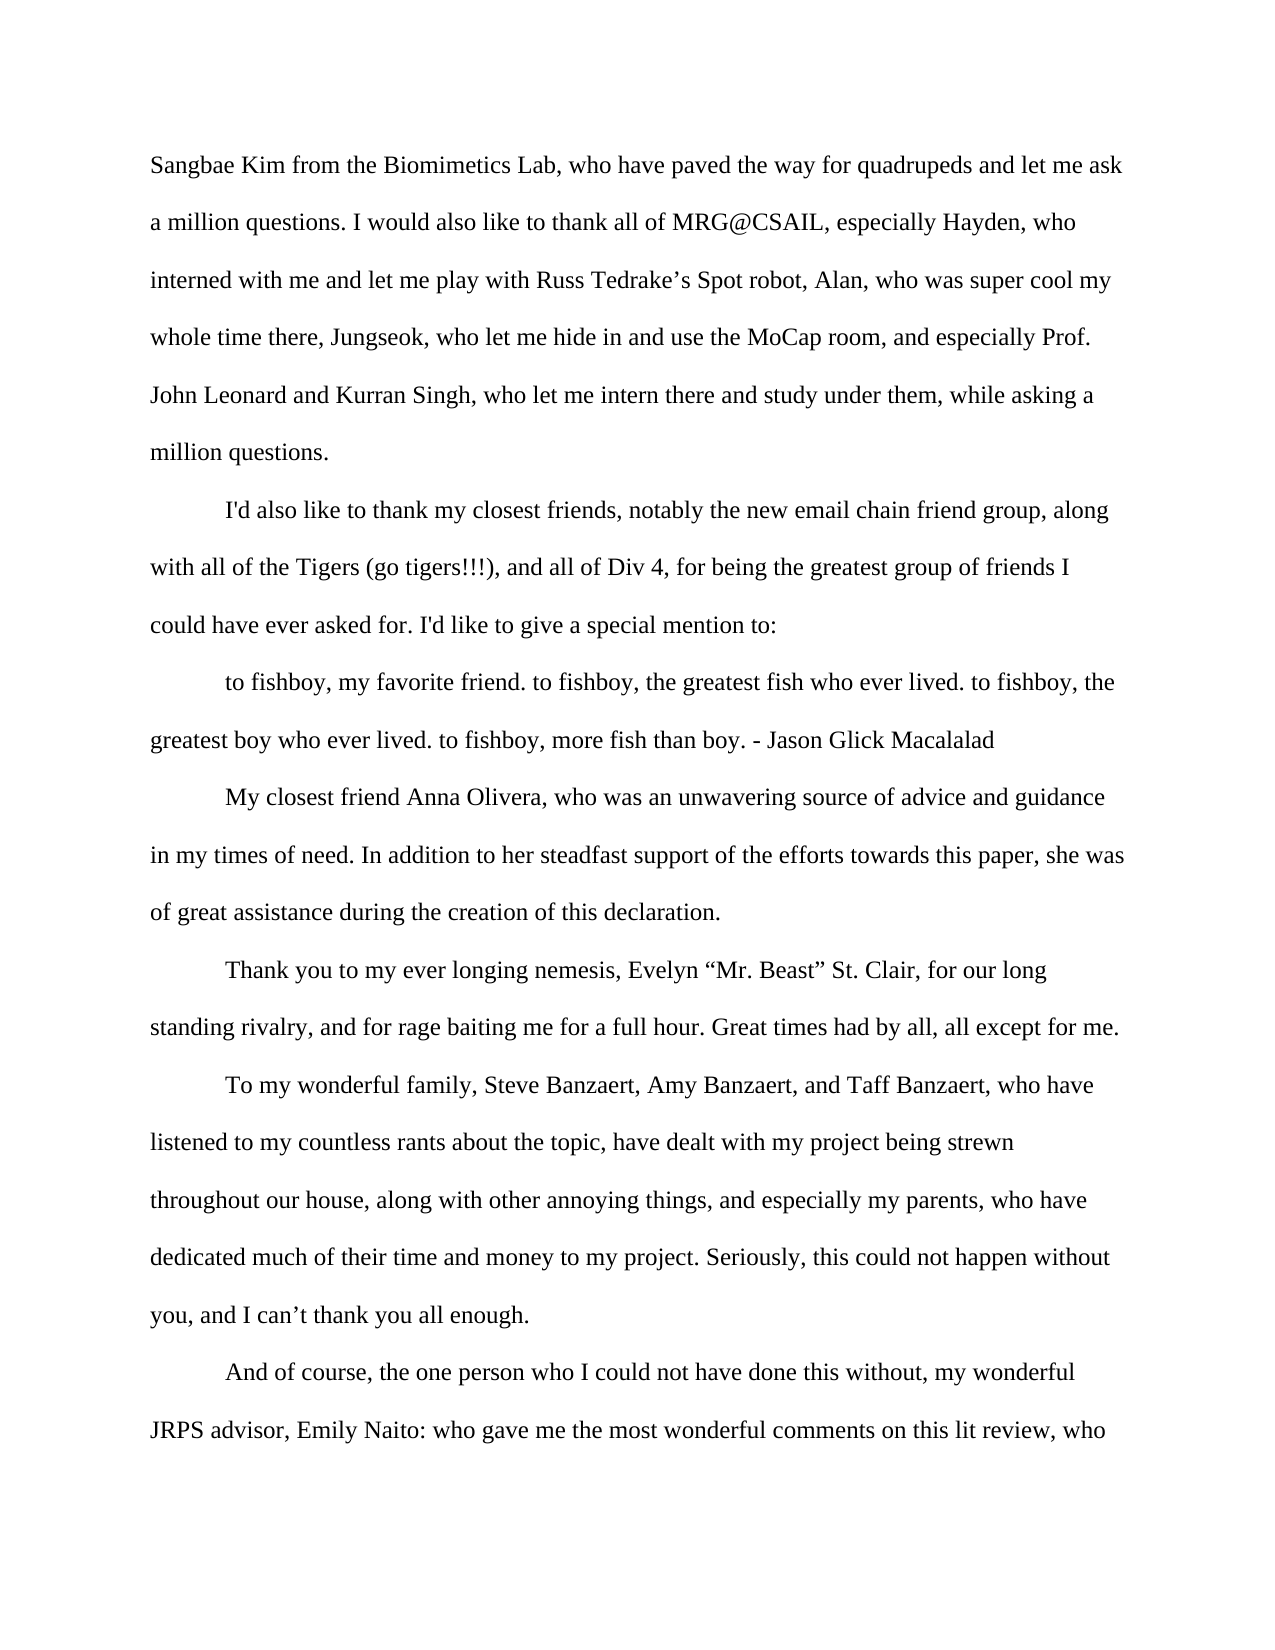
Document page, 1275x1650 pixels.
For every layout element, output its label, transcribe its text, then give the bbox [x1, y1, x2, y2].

text My closest friend Anna Olivera, who was an unwavering source of advice and guidance in my times of need. In addition to her steadfast support of the efforts towards this paper, she was of great assistance during the creation of this declaration. [150, 782, 1125, 926]
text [150, 1357, 1125, 1444]
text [150, 150, 1125, 466]
text to fishboy, my favorite friend. to fishboy, the greatest fish who ever lived. to fishboy, the greatest boy who ever lived. to fishboy, more fish than boy. - Jason Glick Macalalad [150, 667, 1125, 754]
text I'd also like to thank my closest friends, notably the new email chain friend group, along with all of the Tigers (go tigers!!!), and all of Div 4, for being the greatest group of friends I could have ever asked for. I'd like to give a special mention to: [150, 495, 1125, 639]
text Thank you to my ever longing nemesis, Evelyn “Mr. Beast” St. Clair, for our long standing rivalry, and for rage baiting me for a full hour. Great times had by all, all except for me. [150, 955, 1125, 1041]
text To my wonderful family, Steve Banzaert, Amy Banzaert, and Taff Banzaert, who have listened to my countless rants about the topic, have dealt with my project being strewn throughout our house, along with other annoying things, and especially my parents, who have dedicated much of their time and money to my project. Seriously, this could not happen without you, and I can’t thank you all enough. [150, 1070, 1125, 1329]
